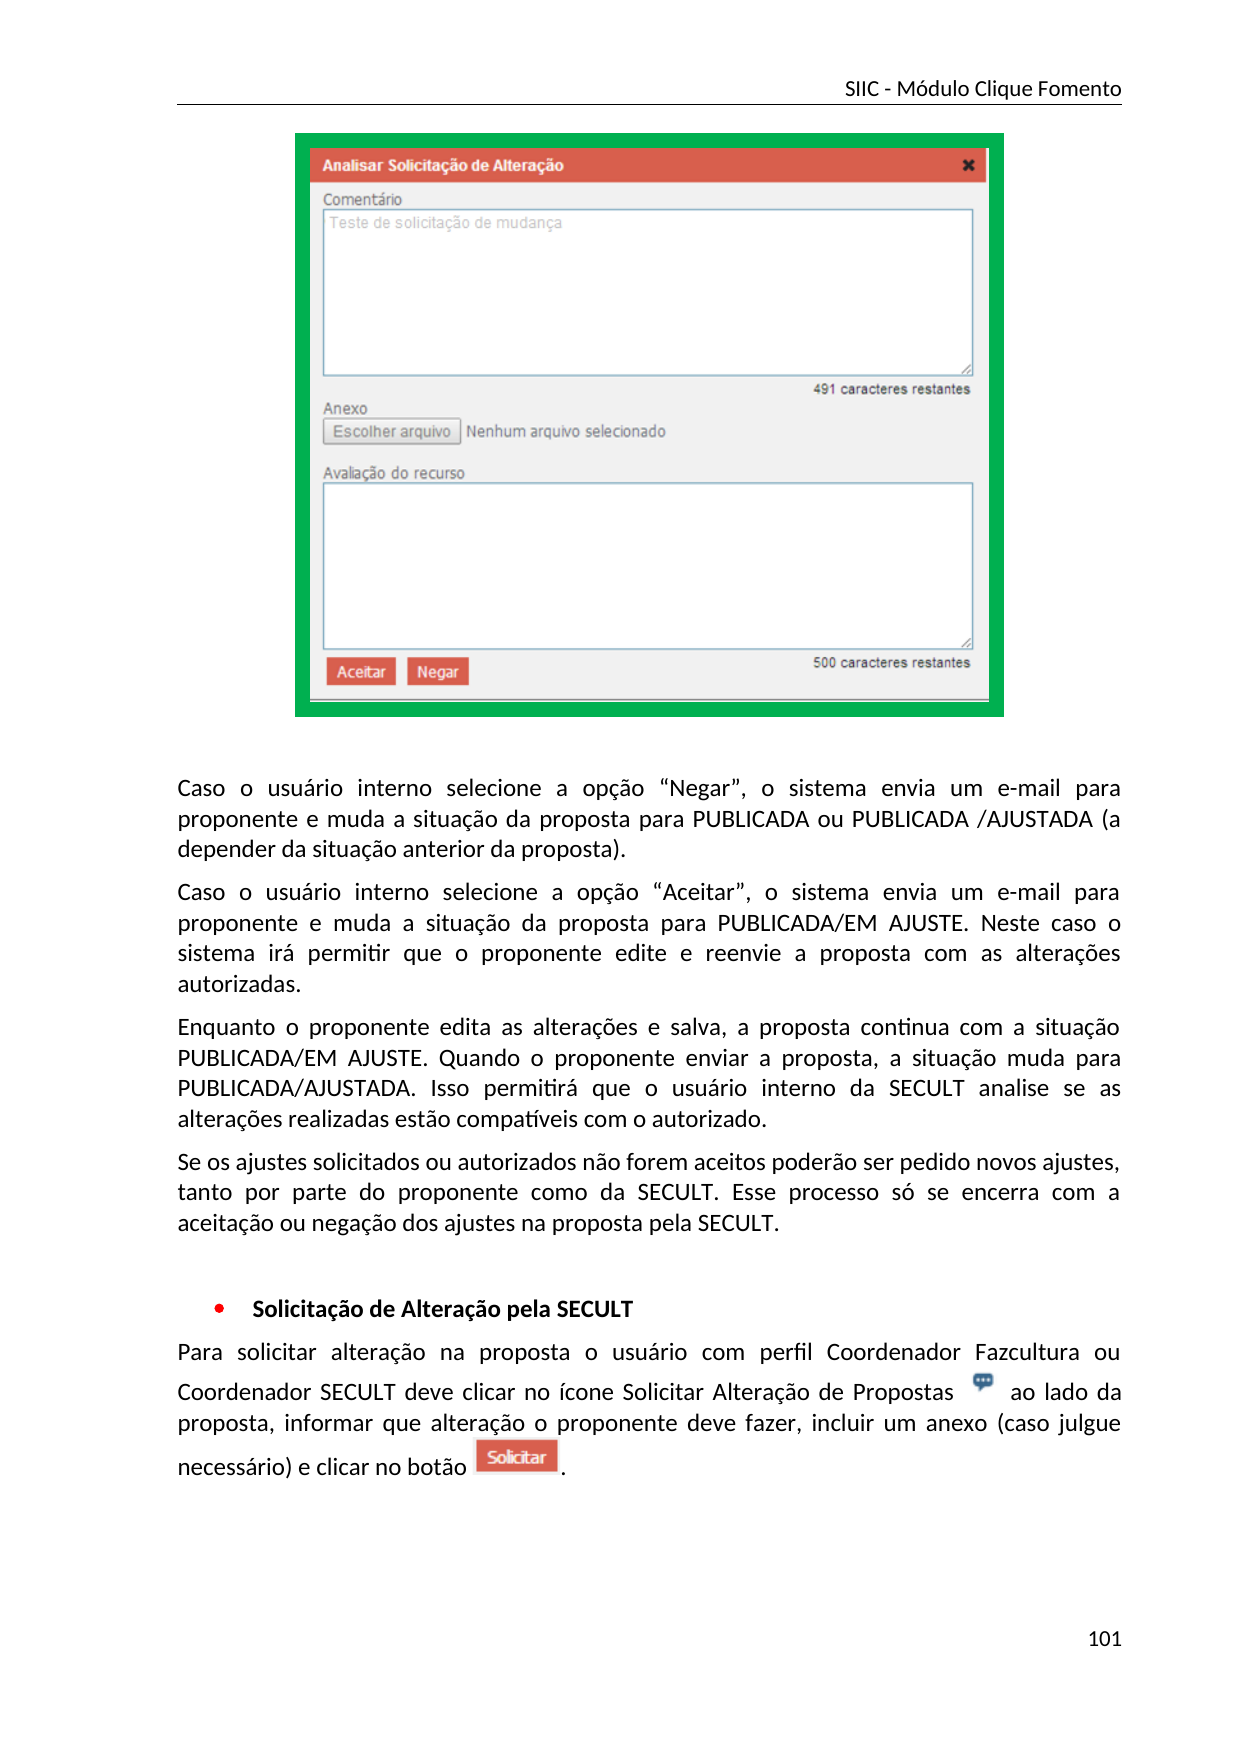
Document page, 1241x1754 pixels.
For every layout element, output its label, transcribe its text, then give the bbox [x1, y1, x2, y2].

picture [964, 1366, 1002, 1401]
text Para solicitar alteração na proposta o usuário com perfil Coordenador Fazcultura ou Coordenador SECULT deve clicar no ícone Solicitar Alteração de Propostas ao lado da proposta, informar que alteração o proponente deve fazer, incluir um anexo (caso julgue necessário) e clicar no botão . [177, 1336, 1122, 1481]
text Caso o usuário interno selecione a opção “Aceitar”, o sistema envia um e-mail para proponente e muda a situação da proposta para PUBLICADA/EM AJUSTE. Neste caso o sistema irá permitir que o proponente edite e reenvie a proposta com as alterações autorizadas. [177, 877, 1122, 999]
text Se os ajustes solicitados ou autorizados não forem aceitos poderão ser pedido novos ajustes, tanto por parte do proponente como da SECULT. Esse processo só se encerra com a aceitação ou negação dos ajustes na proposta pela SECULT. [177, 1146, 1122, 1237]
picture [472, 1437, 561, 1475]
picture [310, 148, 989, 702]
text Enquanto o proponente edita as alterações e salva, a proposta continua com a situação PUBLICADA/EM AJUSTE. Quando o proponente enviar a proposta, a situação muda para PUBLICADA/AJUSTADA. Isso permitirá que o usuário interno da SECULT analise se as alterações realizadas estão compatíveis com o autorizado. [177, 1011, 1122, 1133]
list Solicitação de Alteração pela SECULT [215, 1293, 1122, 1323]
text Caso o usuário interno selecione a opção “Negar”, o sistema envia um e-mail para proponente e muda a situação da proposta para PUBLICADA ou PUBLICADA /AJUSTADA (a depender da situação anterior da proposta). [177, 772, 1122, 864]
